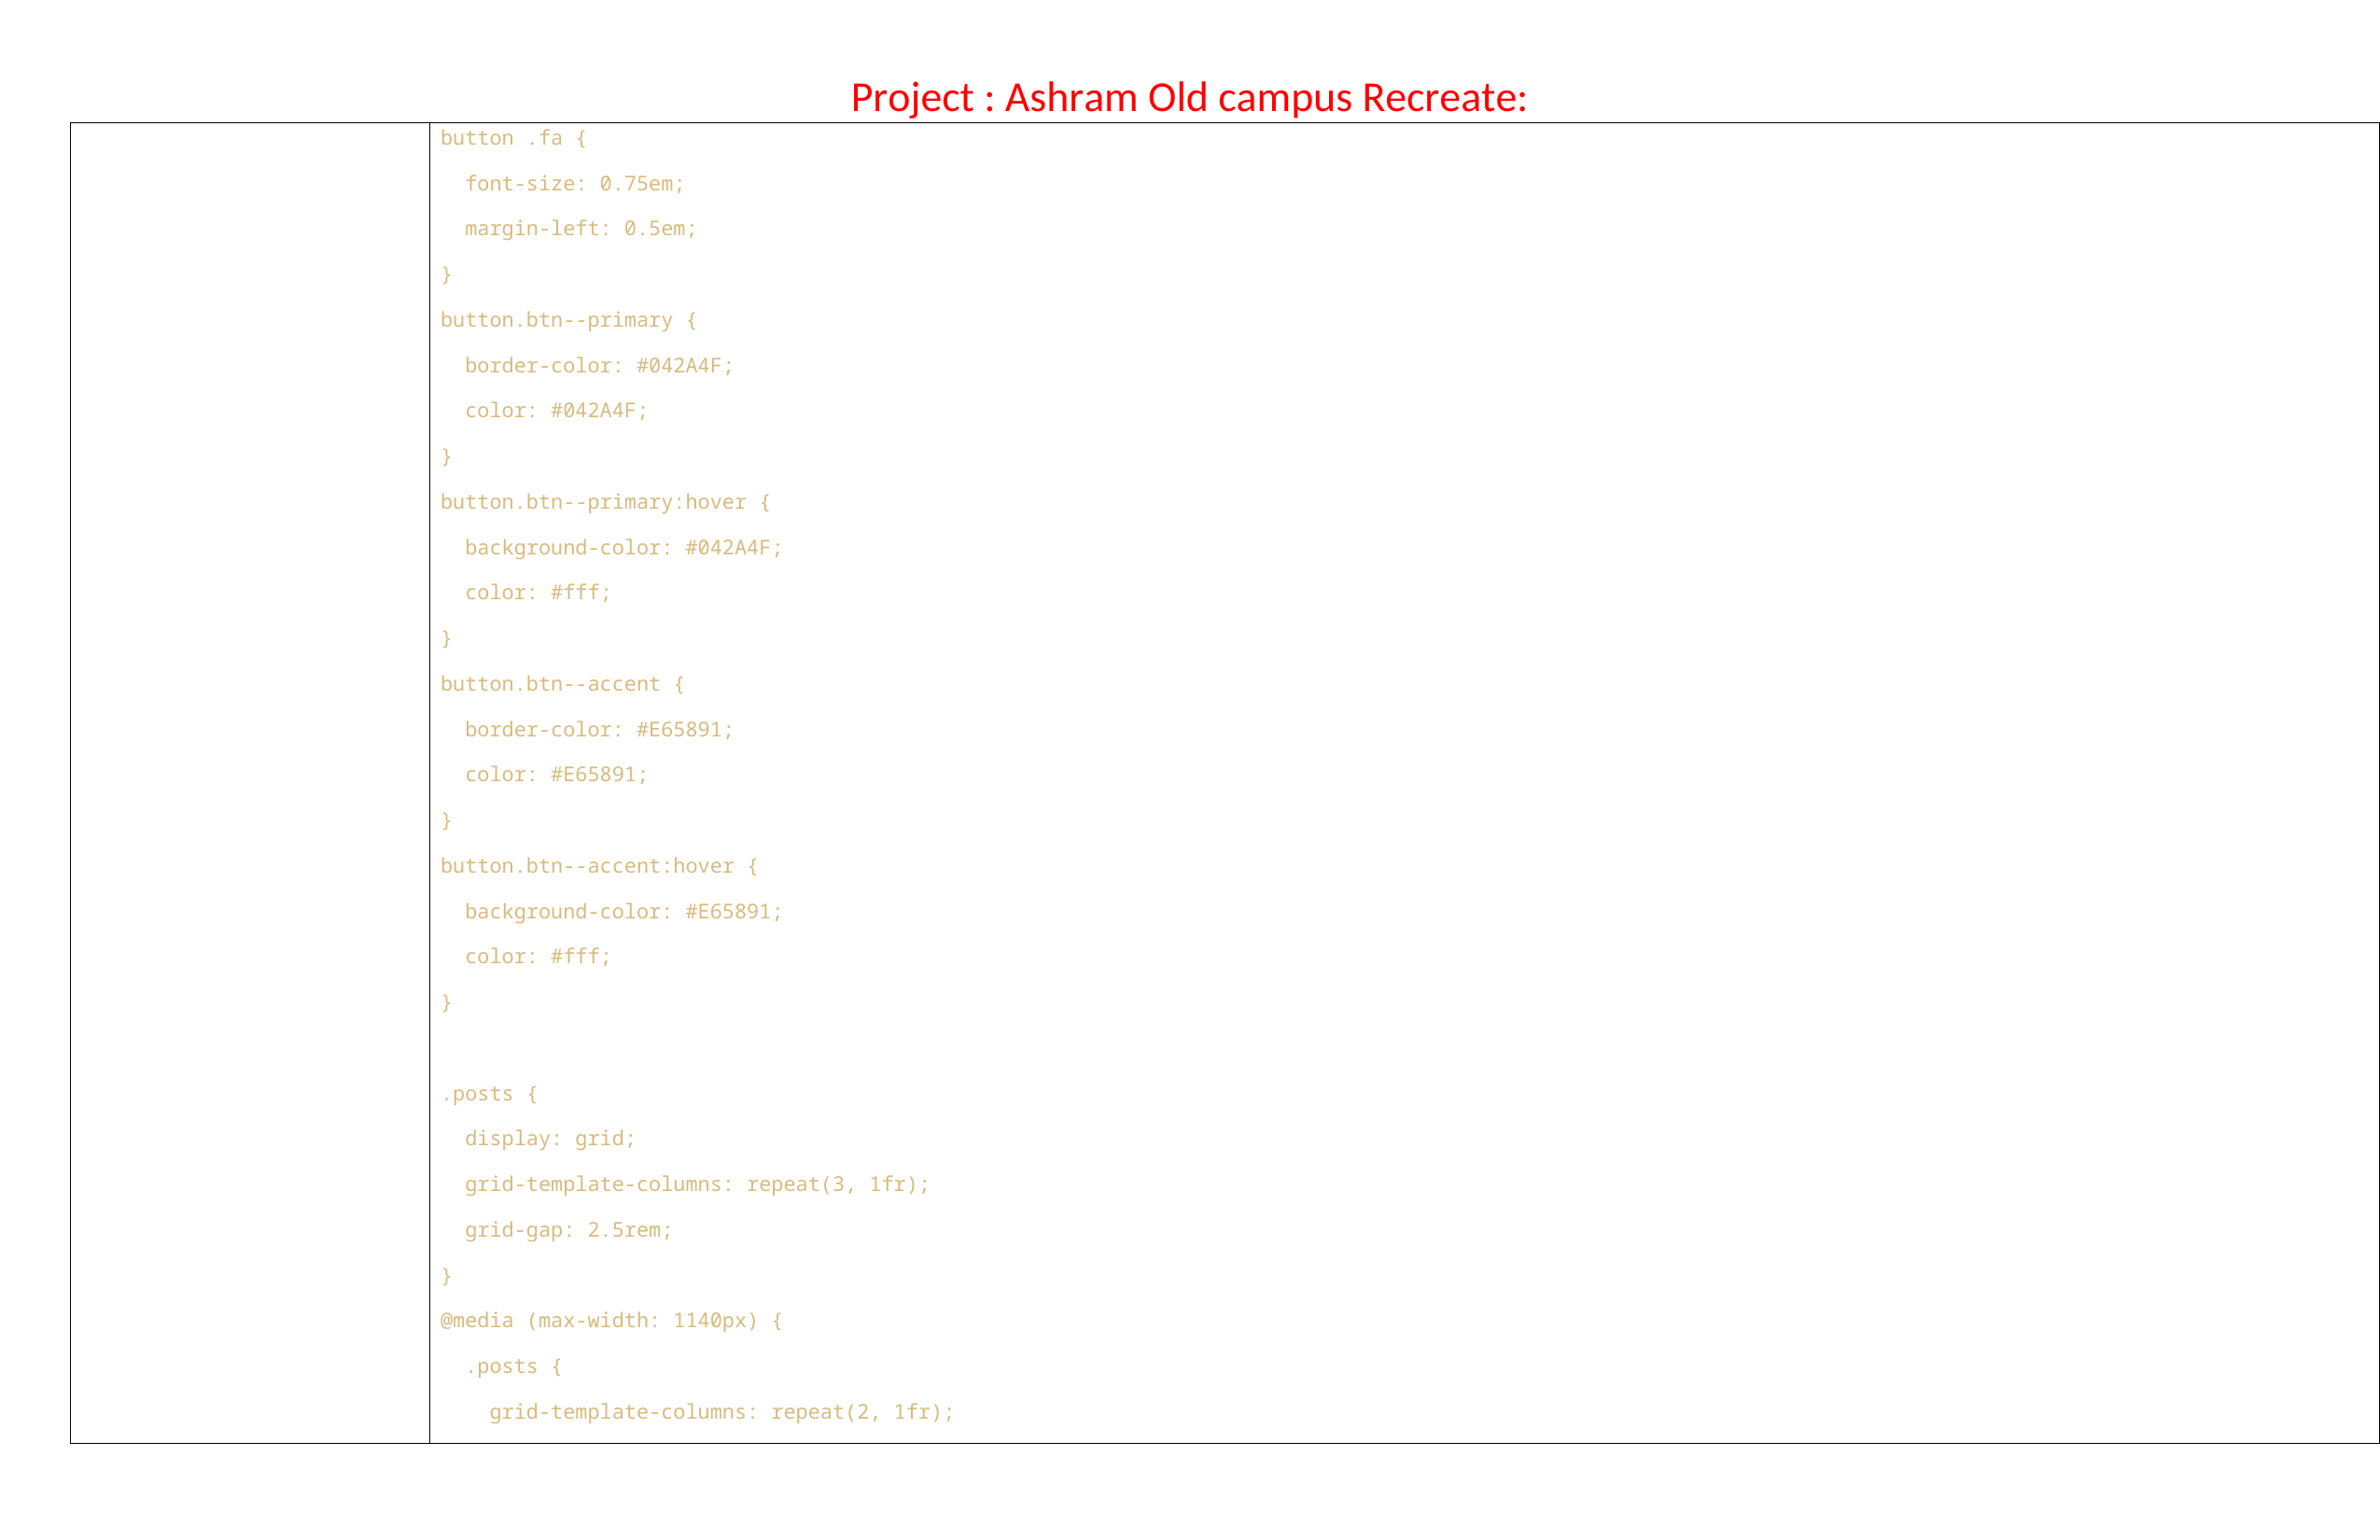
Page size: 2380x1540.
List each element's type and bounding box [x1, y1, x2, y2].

table_cell [71, 123, 429, 1443]
table_cell [430, 123, 2379, 1443]
